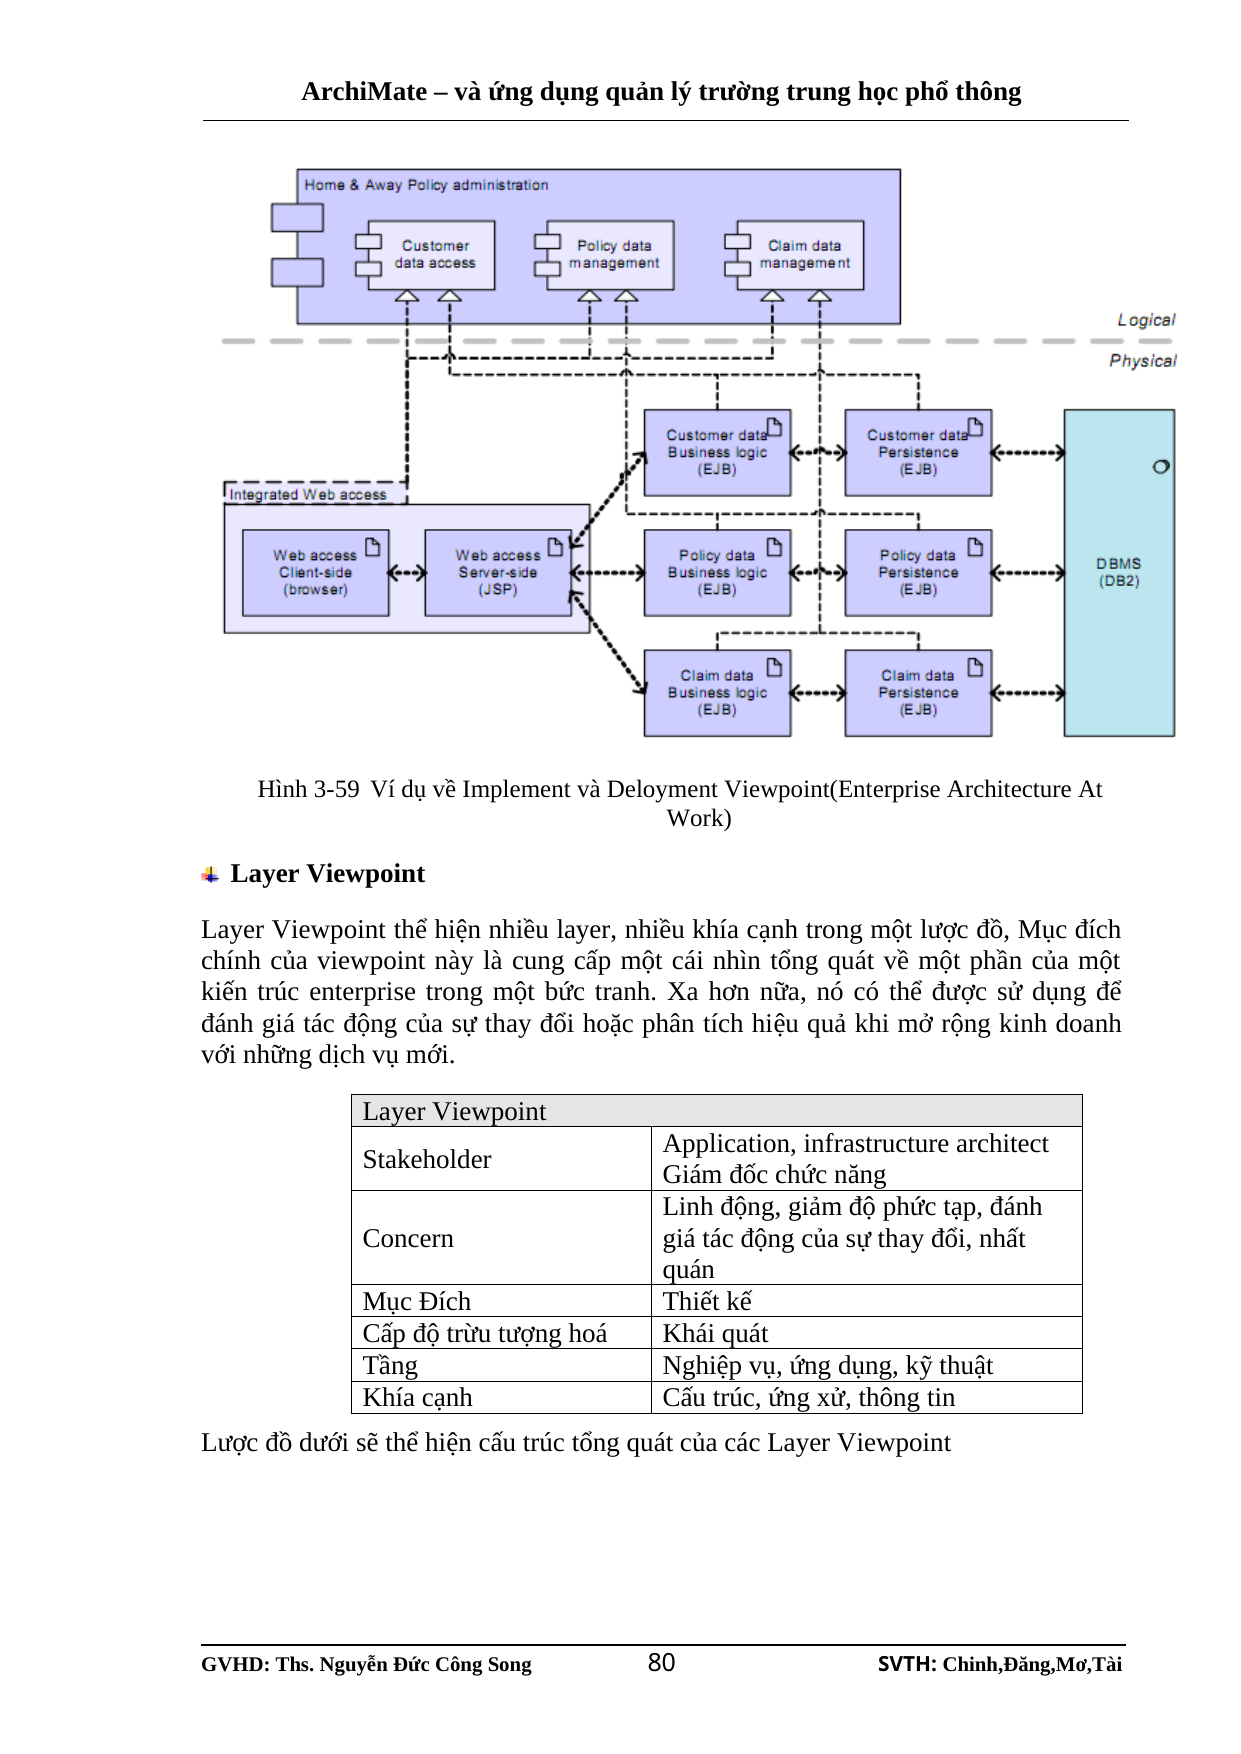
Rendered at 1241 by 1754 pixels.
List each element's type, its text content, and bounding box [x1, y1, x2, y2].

picture [200, 159, 1194, 750]
table_cell Tầng [352, 1349, 651, 1381]
table_cell Khái quát [652, 1317, 1082, 1348]
table_cell Khía cạnh [352, 1382, 651, 1413]
text Lược đồ dưới sẽ thể hiện cấu trúc tổng quát của các Layer Viewpoint [201, 1426, 1122, 1457]
table_cell Application, infrastructure architect Giám đốc chức năng [652, 1127, 1082, 1189]
table_header Layer Viewpoint [352, 1095, 1082, 1126]
table_cell Cấu trúc, ứng xử, thông tin [652, 1382, 1082, 1413]
table_cell Thiết kế [652, 1285, 1082, 1316]
table_cell Stakeholder [352, 1127, 651, 1189]
text Layer Viewpoint [201, 857, 1122, 888]
picture [201, 865, 219, 883]
text Ví dụ về Implement và Deloyment Viewpoint(Enterprise Architecture At Work) [238, 774, 1122, 832]
table_cell Linh động, giảm độ phức tạp, đánh giá tác động của sự thay đổi, nhất quán [652, 1191, 1082, 1284]
table_cell Nghiệp vụ, ứng dụng, kỹ thuật [652, 1349, 1082, 1381]
table_cell Concern [352, 1191, 651, 1284]
table_cell Cấp độ trừu tượng hoá [352, 1317, 651, 1348]
text Layer Viewpoint thể hiện nhiều layer, nhiều khía cạnh trong một lược đồ, Mục đích chính của viewpoint này là cung cấp một cái nhìn tổng quát về một phần của một kiến trúc enterprise trong một bức tranh. Xa hơn nữa, nó có thể được sử dụng để đánh giá tác động của sự thay đổi hoặc phân tích hiệu quả khi mở rộng kinh doanh với những dịch vụ mới. [201, 913, 1122, 1069]
table_cell Mục Đích [352, 1285, 651, 1316]
